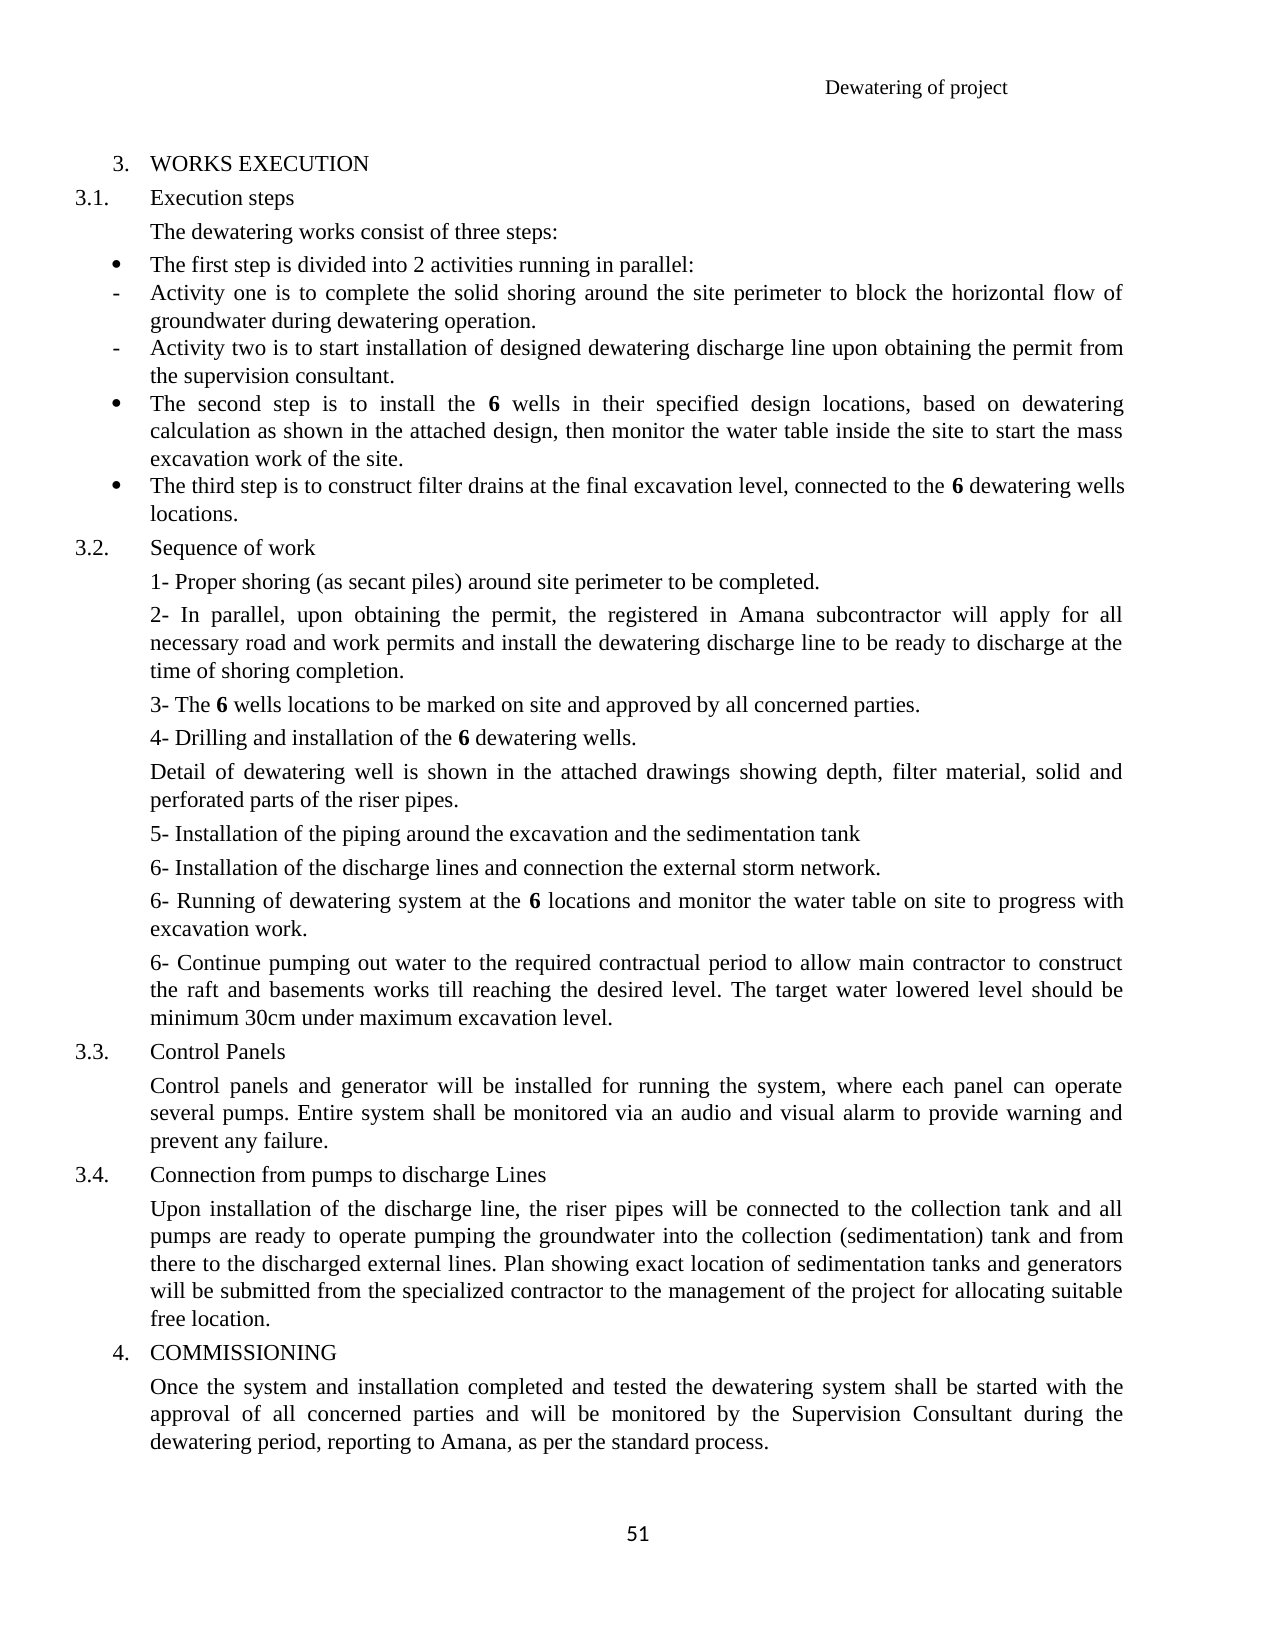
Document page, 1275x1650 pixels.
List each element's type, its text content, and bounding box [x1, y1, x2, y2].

subtitle Control Panels [75, 1038, 1125, 1064]
text Upon installation of the discharge line, the riser pipes will be connected to the collection tank and all pumps are ready to operate pumping the groundwater into the collection (sedimentation) tank and from there to the discharged external lines. Plan showing exact location of sedimentation tanks and generators will be submitted from the specialized contractor to the management of the project for allocating suitable free location. [150, 1195, 1125, 1332]
text 1- Proper shoring (as secant piles) around site perimeter to be completed. [150, 568, 1125, 594]
list Activity two is to start installation of designed dewatering discharge line upon obtaining the permit from the supervision consultant. [112, 334, 1125, 388]
subtitle Sequence of work [75, 534, 1125, 560]
list The third step is to construct filter drains at the final excavation level, connected to the 6 dewatering wells locations. [112, 472, 1125, 526]
subtitle WORKS EXECUTION [112, 150, 1125, 176]
text 4- Drilling and installation of the 6 dewatering wells. [150, 724, 1125, 751]
subtitle COMMISSIONING [112, 1339, 1125, 1365]
text 2- In parallel, upon obtaining the permit, the registered in Amana subcontractor will apply for all necessary road and work permits and install the dewatering discharge line to be ready to discharge at the time of shoring completion. [150, 602, 1125, 683]
list The second step is to install the 6 wells in their specified design locations, based on dewatering calculation as shown in the attached design, then monitor the water table inside the site to start the mass excavation work of the site. [112, 389, 1125, 471]
text Once the system and installation completed and tested the dewatering system shall be started with the approval of all concerned parties and will be monitored by the Supervision Consultant during the dewatering period, reporting to Amana, as per the standard process. [150, 1373, 1125, 1454]
list The first step is divided into 2 activities running in parallel: [112, 252, 1125, 278]
list Activity one is to complete the solid shoring around the site perimeter to block the horizontal flow of groundwater during dewatering operation. [112, 279, 1125, 333]
text The dewatering works consist of three steps: [150, 218, 1125, 244]
subtitle Execution steps [75, 184, 1125, 210]
subtitle Connection from pumps to discharge Lines [75, 1161, 1125, 1187]
text 5- Installation of the piping around the excavation and the sedimentation tank [150, 820, 1125, 846]
text Control panels and generator will be installed for running the system, where each panel can operate several pumps. Entire system shall be monitored via an audio and visual alarm to provide warning and prevent any failure. [150, 1072, 1125, 1153]
text 3- The 6 wells locations to be marked on site and approved by all concerned parties. [150, 691, 1125, 717]
text 6- Continue pumping out water to the required contractual period to allow main contractor to construct the raft and basements works till reaching the desired level. The target water lowered level should be minimum 30cm under maximum excavation level. [150, 949, 1125, 1031]
text 6- Running of dewatering system at the 6 locations and monitor the water table on site to progress with excavation work. [150, 887, 1125, 941]
text Detail of dewatering well is shown in the attached drawings showing depth, filter material, solid and perforated parts of the riser pipes. [150, 758, 1125, 812]
text 6- Installation of the discharge lines and connection the external storm network. [150, 854, 1125, 880]
